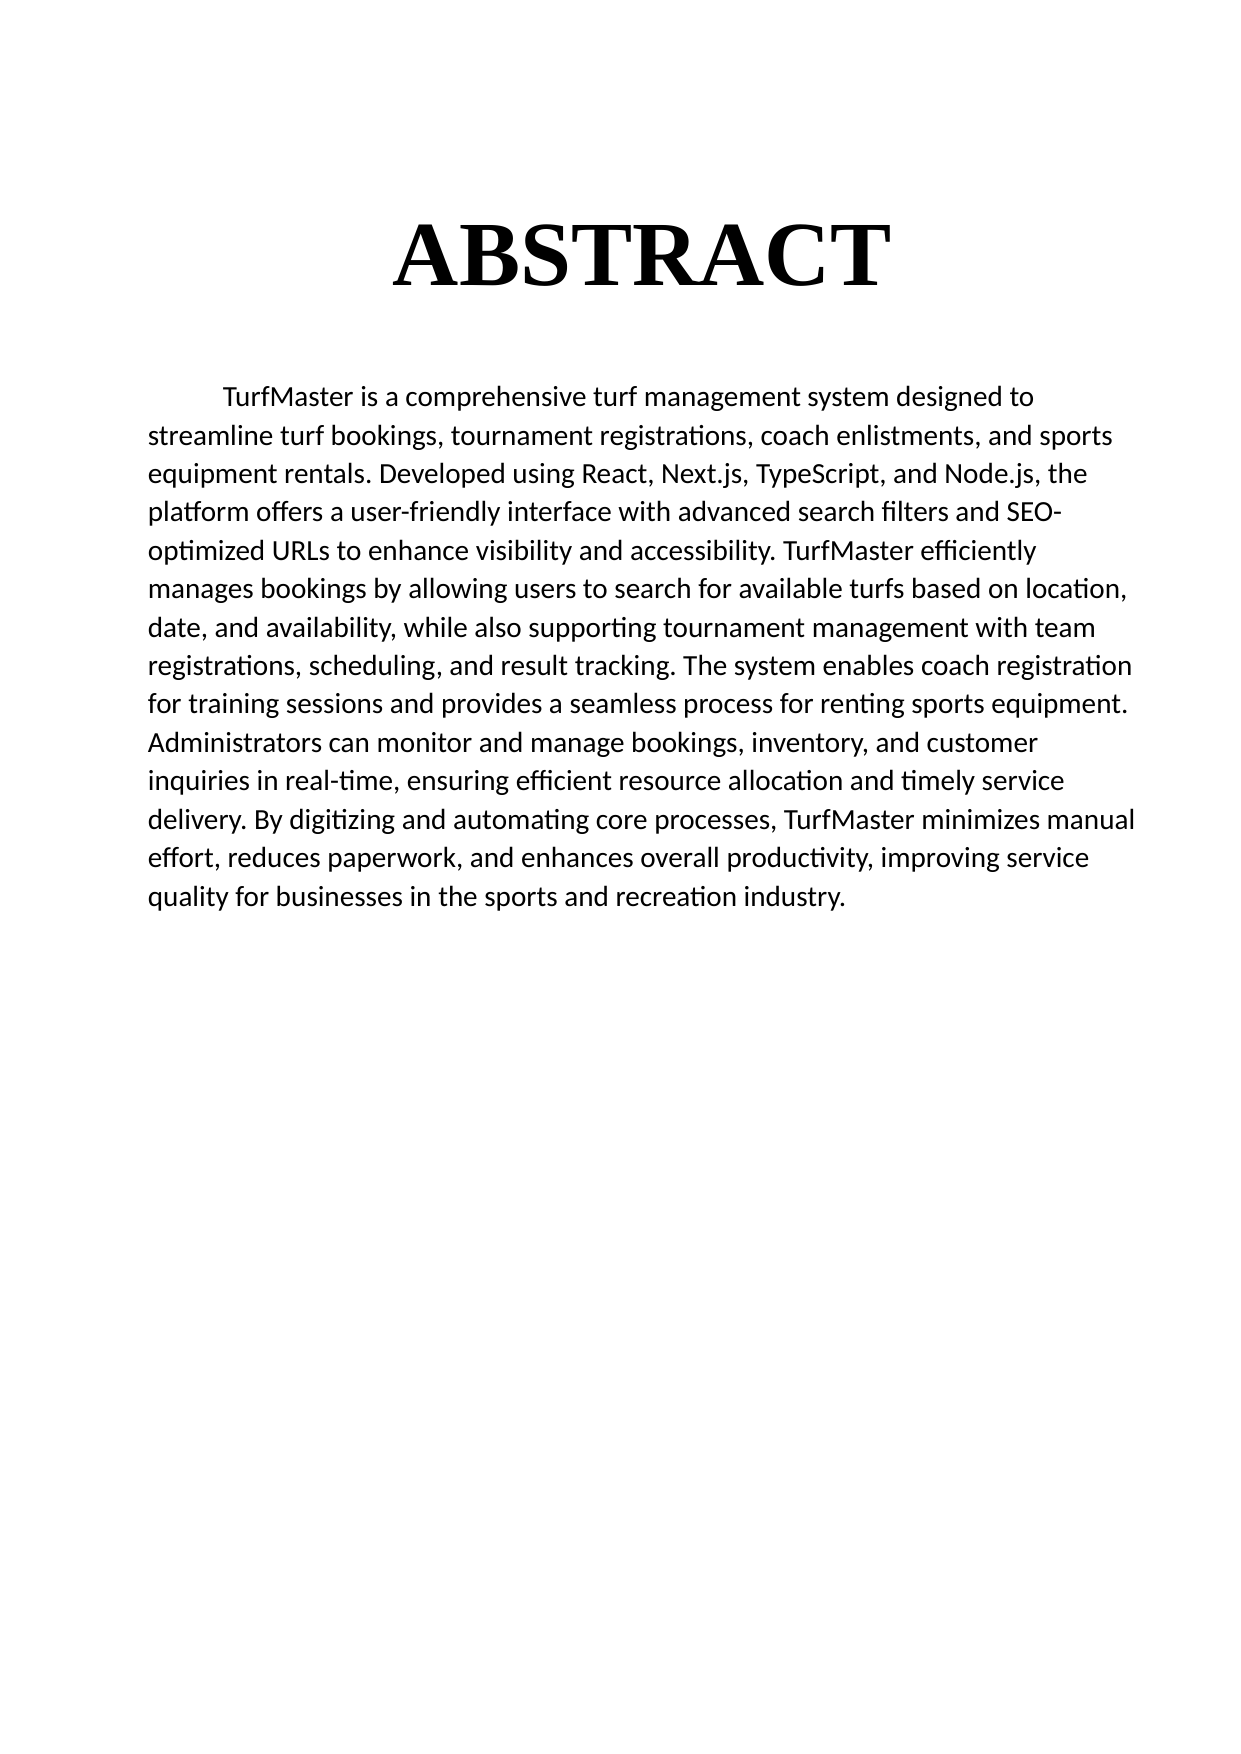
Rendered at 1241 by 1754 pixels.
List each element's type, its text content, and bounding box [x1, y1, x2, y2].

text TurfMaster is a comprehensive turf management system designed to streamline turf bookings, tournament registrations, coach enlistments, and sports equipment rentals. Developed using React, Next.js, TypeScript, and Node.js, the platform offers a user-friendly interface with advanced search filters and SEO-optimized URLs to enhance visibility and accessibility. TurfMaster efficiently manages bookings by allowing users to search for available turfs based on location, date, and availability, while also supporting tournament management with team registrations, scheduling, and result tracking. The system enables coach registration for training sessions and provides a seamless process for renting sports equipment. Administrators can monitor and manage bookings, inventory, and customer inquiries in real-time, ensuring efficient resource allocation and timely service delivery. By digitizing and automating core processes, TurfMaster minimizes manual effort, reduces paperwork, and enhances overall productivity, improving service quality for businesses in the sports and recreation industry. [148, 378, 1137, 913]
text ABSTRACT [148, 200, 1137, 305]
